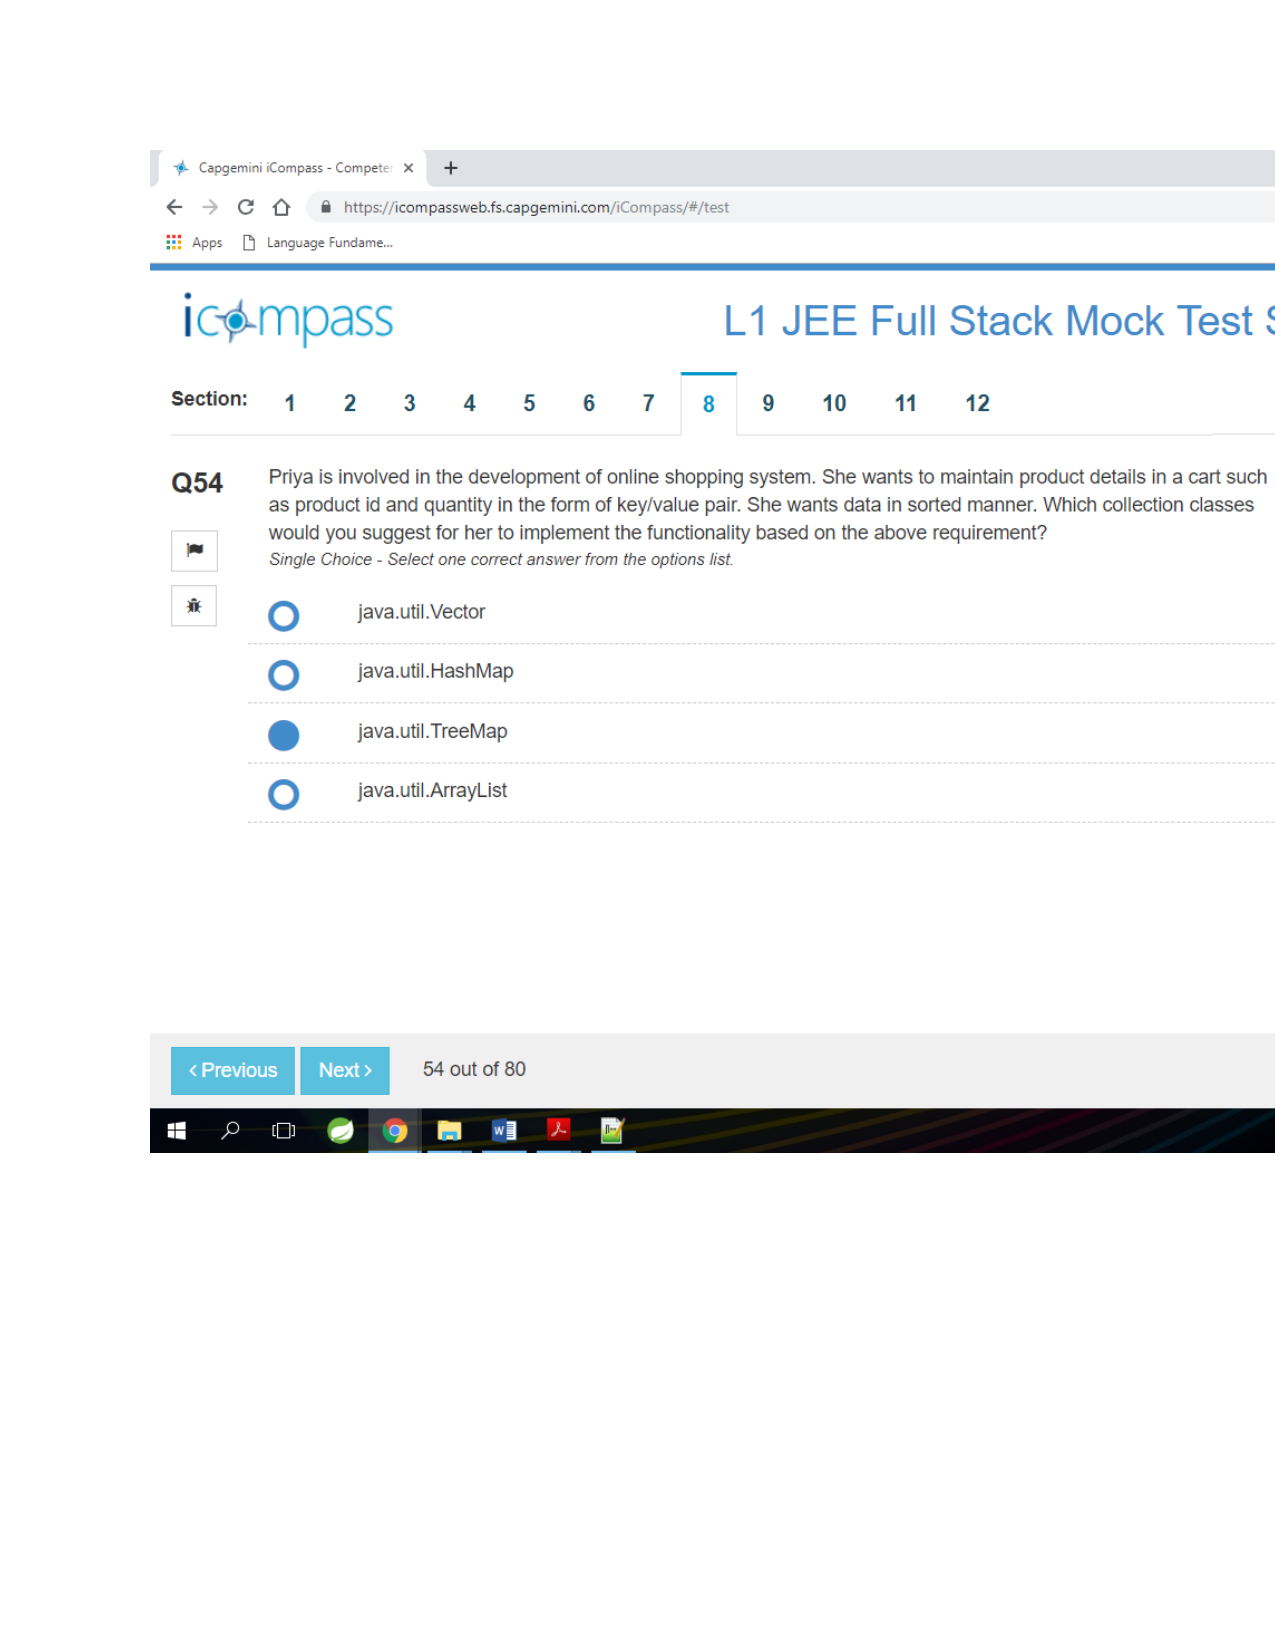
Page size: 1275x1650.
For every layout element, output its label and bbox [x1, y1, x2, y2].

picture [150, 150, 1275, 1153]
